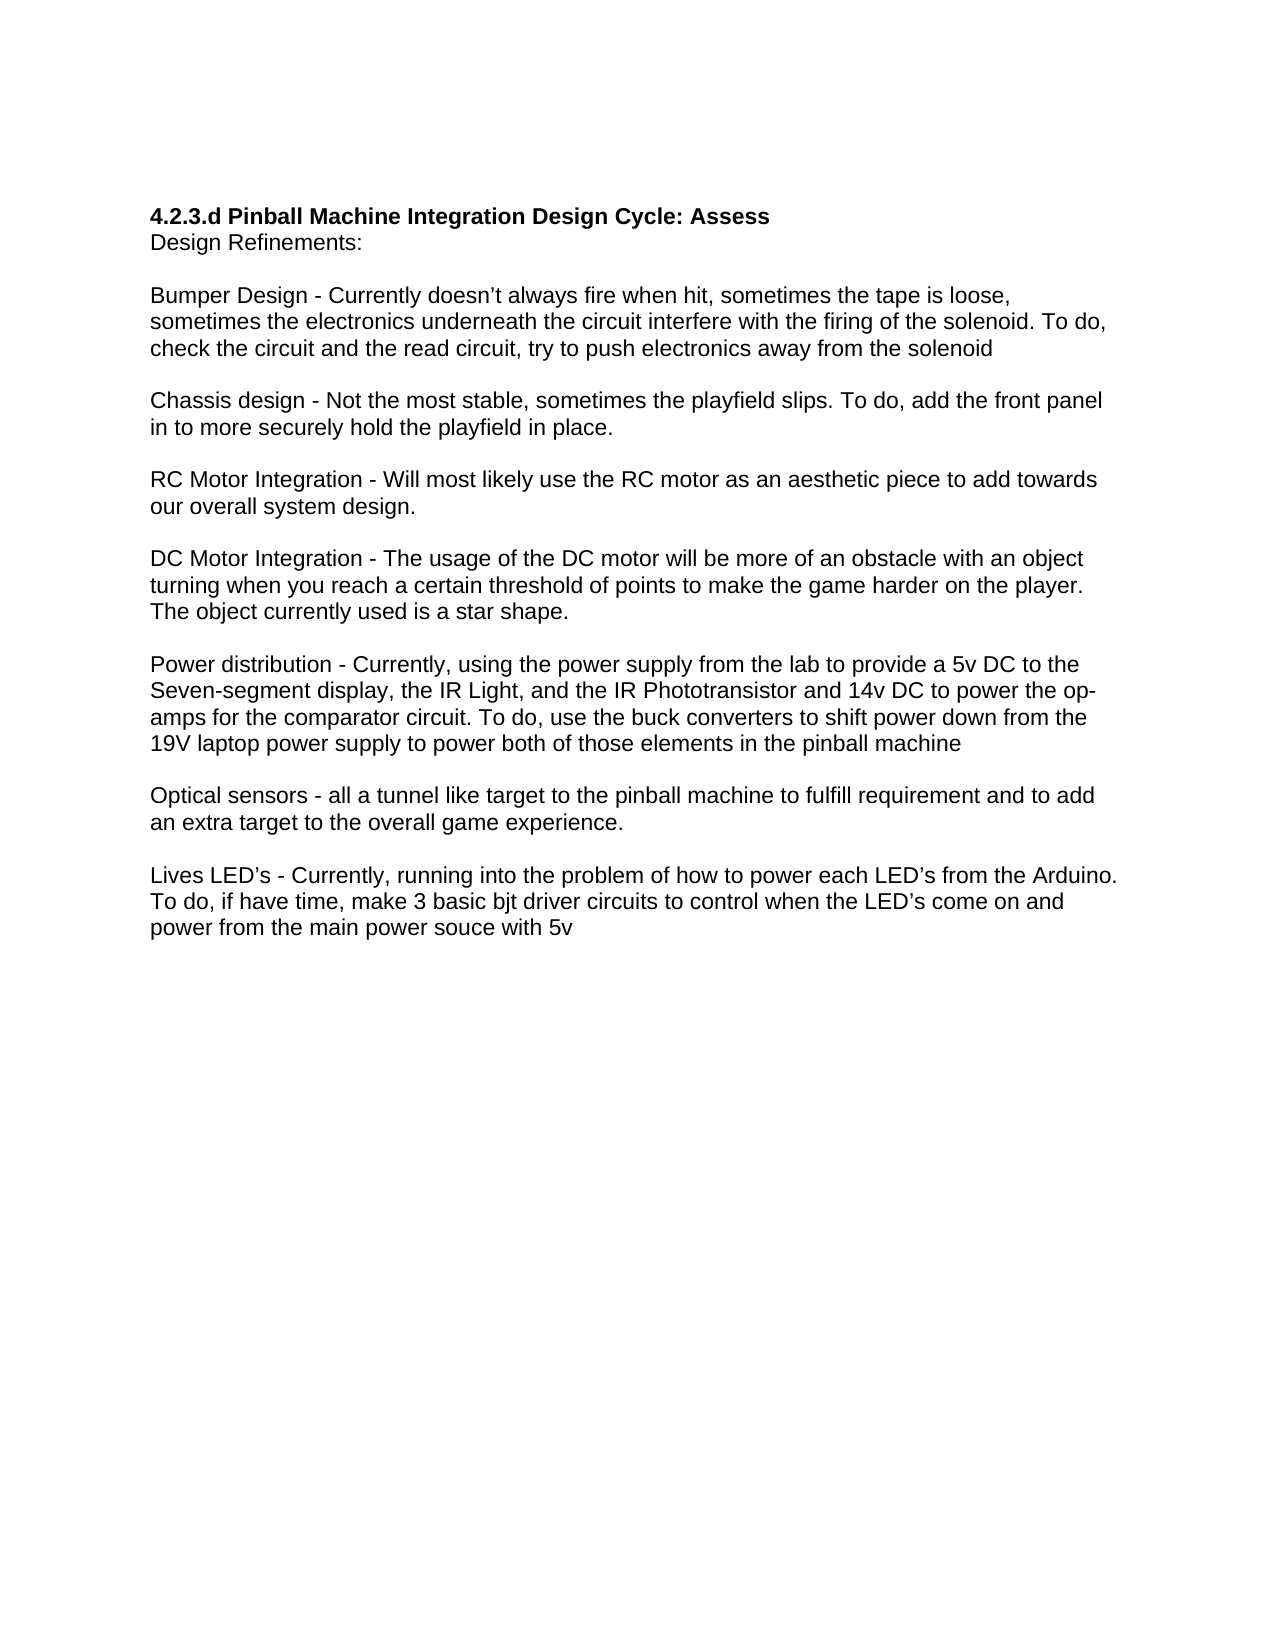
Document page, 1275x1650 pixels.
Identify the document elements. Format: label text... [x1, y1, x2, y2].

text 4.2.3.d Pinball Machine Integration Design Cycle: Assess [150, 203, 1125, 229]
text Lives LED’s - Currently, running into the problem of how to power each LED’s from the Arduino. To do, if have time, make 3 basic bjt driver circuits to control when the LED’s come on and power from the main power souce with 5v [150, 862, 1125, 941]
text Chassis design - Not the most stable, sometimes the playfield slips. To do, add the front panel in to more securely hold the playfield in place. [150, 387, 1125, 440]
text Bumper Design - Currently doesn’t always fire when hit, sometimes the tape is loose, sometimes the electronics underneath the circuit interfere with the firing of the solenoid. To do, check the circuit and the read circuit, try to push electronics away from the solenoid [150, 282, 1125, 361]
text DC Motor Integration - The usage of the DC motor will be more of an obstacle with an object turning when you reach a certain threshold of points to make the game harder on the player. The object currently used is a star shape. [150, 545, 1125, 624]
text Power distribution - Currently, using the power supply from the lab to provide a 5v DC to the Seven-segment display, the IR Light, and the IR Phototransistor and 14v DC to power the op-amps for the comparator circuit. To do, use the buck converters to shift power down from the 19V laptop power supply to power both of those elements in the pinball machine [150, 651, 1125, 756]
text Optical sensors - all a tunnel like target to the pinball machine to fulfill requirement and to add an extra target to the overall game experience. [150, 782, 1125, 835]
text RC Motor Integration - Will most likely use the RC motor as an aesthetic piece to add towards our overall system design. [150, 466, 1125, 519]
text Design Refinements: [150, 229, 1125, 255]
